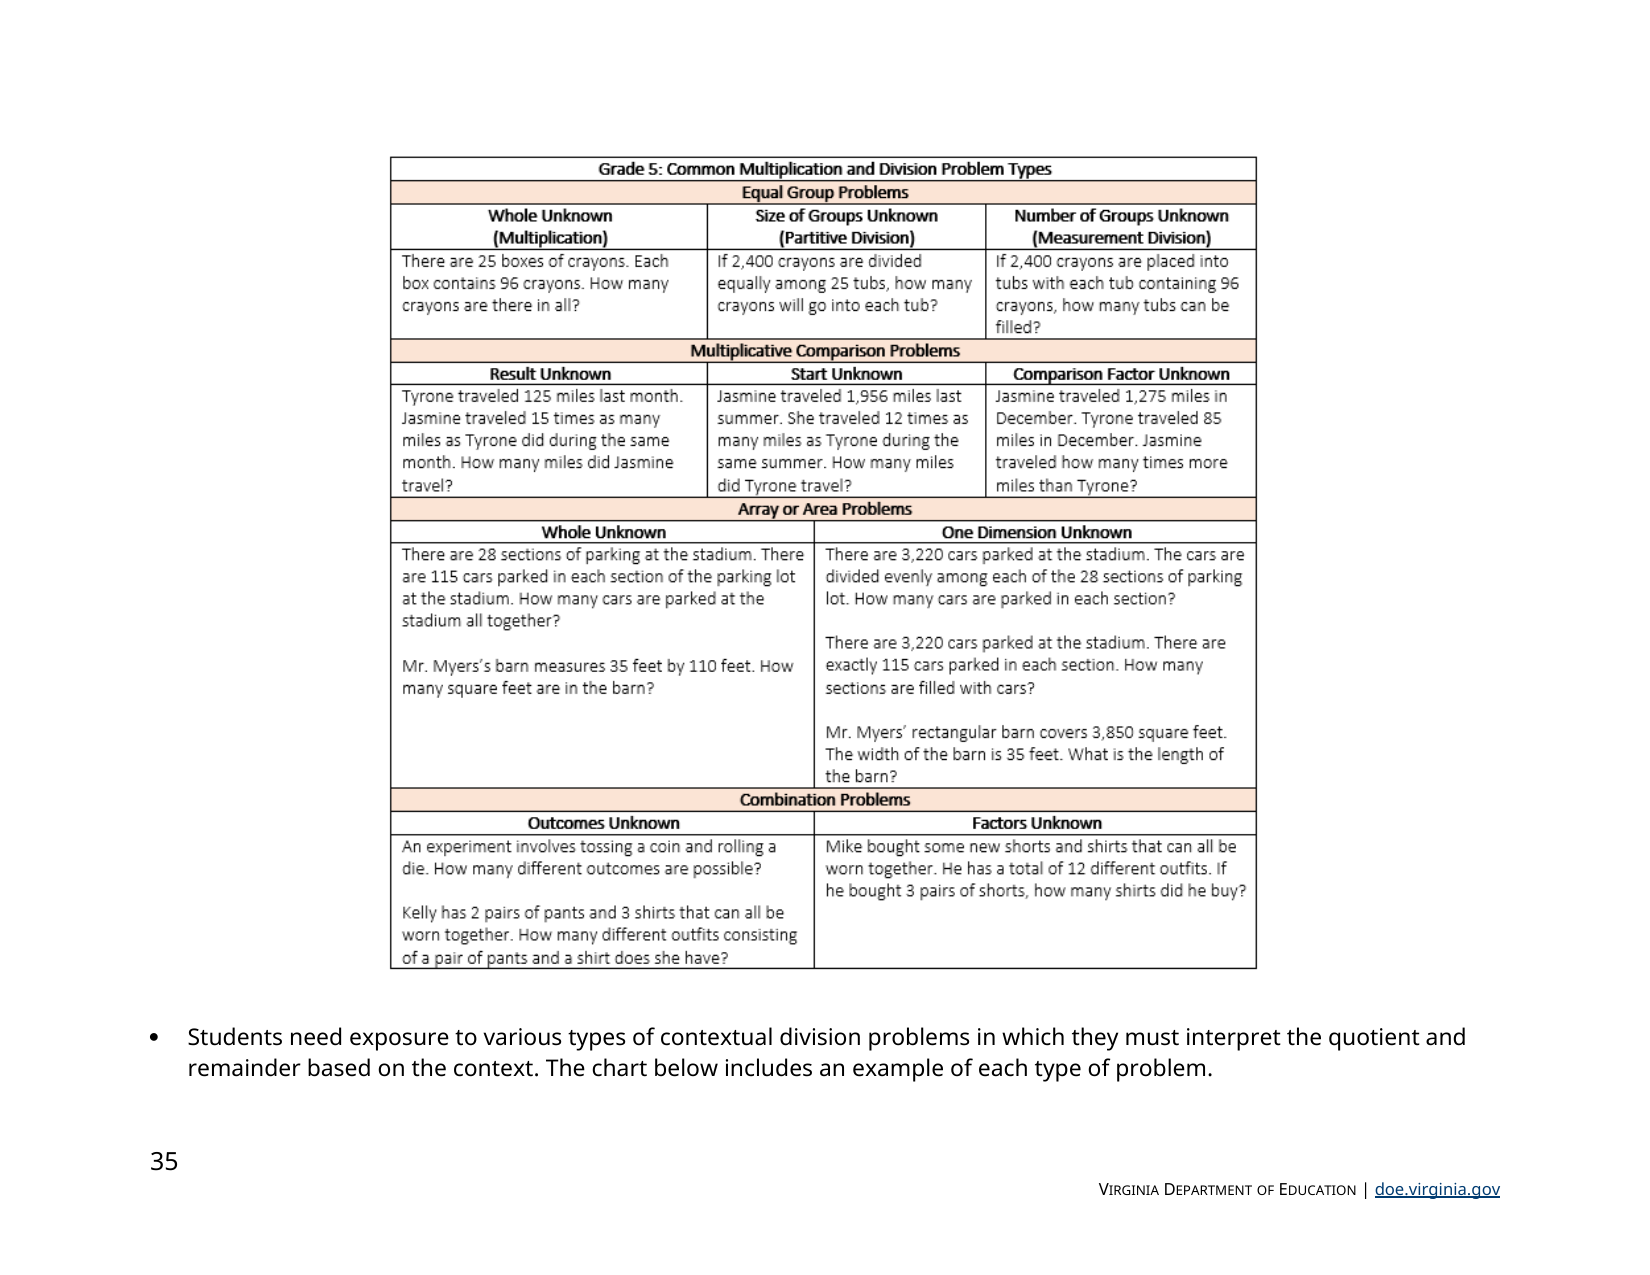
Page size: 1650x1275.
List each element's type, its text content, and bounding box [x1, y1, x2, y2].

list Students need exposure to various types of contextual division problems in which they must interpret the quotient and remainder based on the context. The chart below includes an example of each type of problem. [150, 1021, 1500, 1083]
picture [381, 150, 1269, 977]
